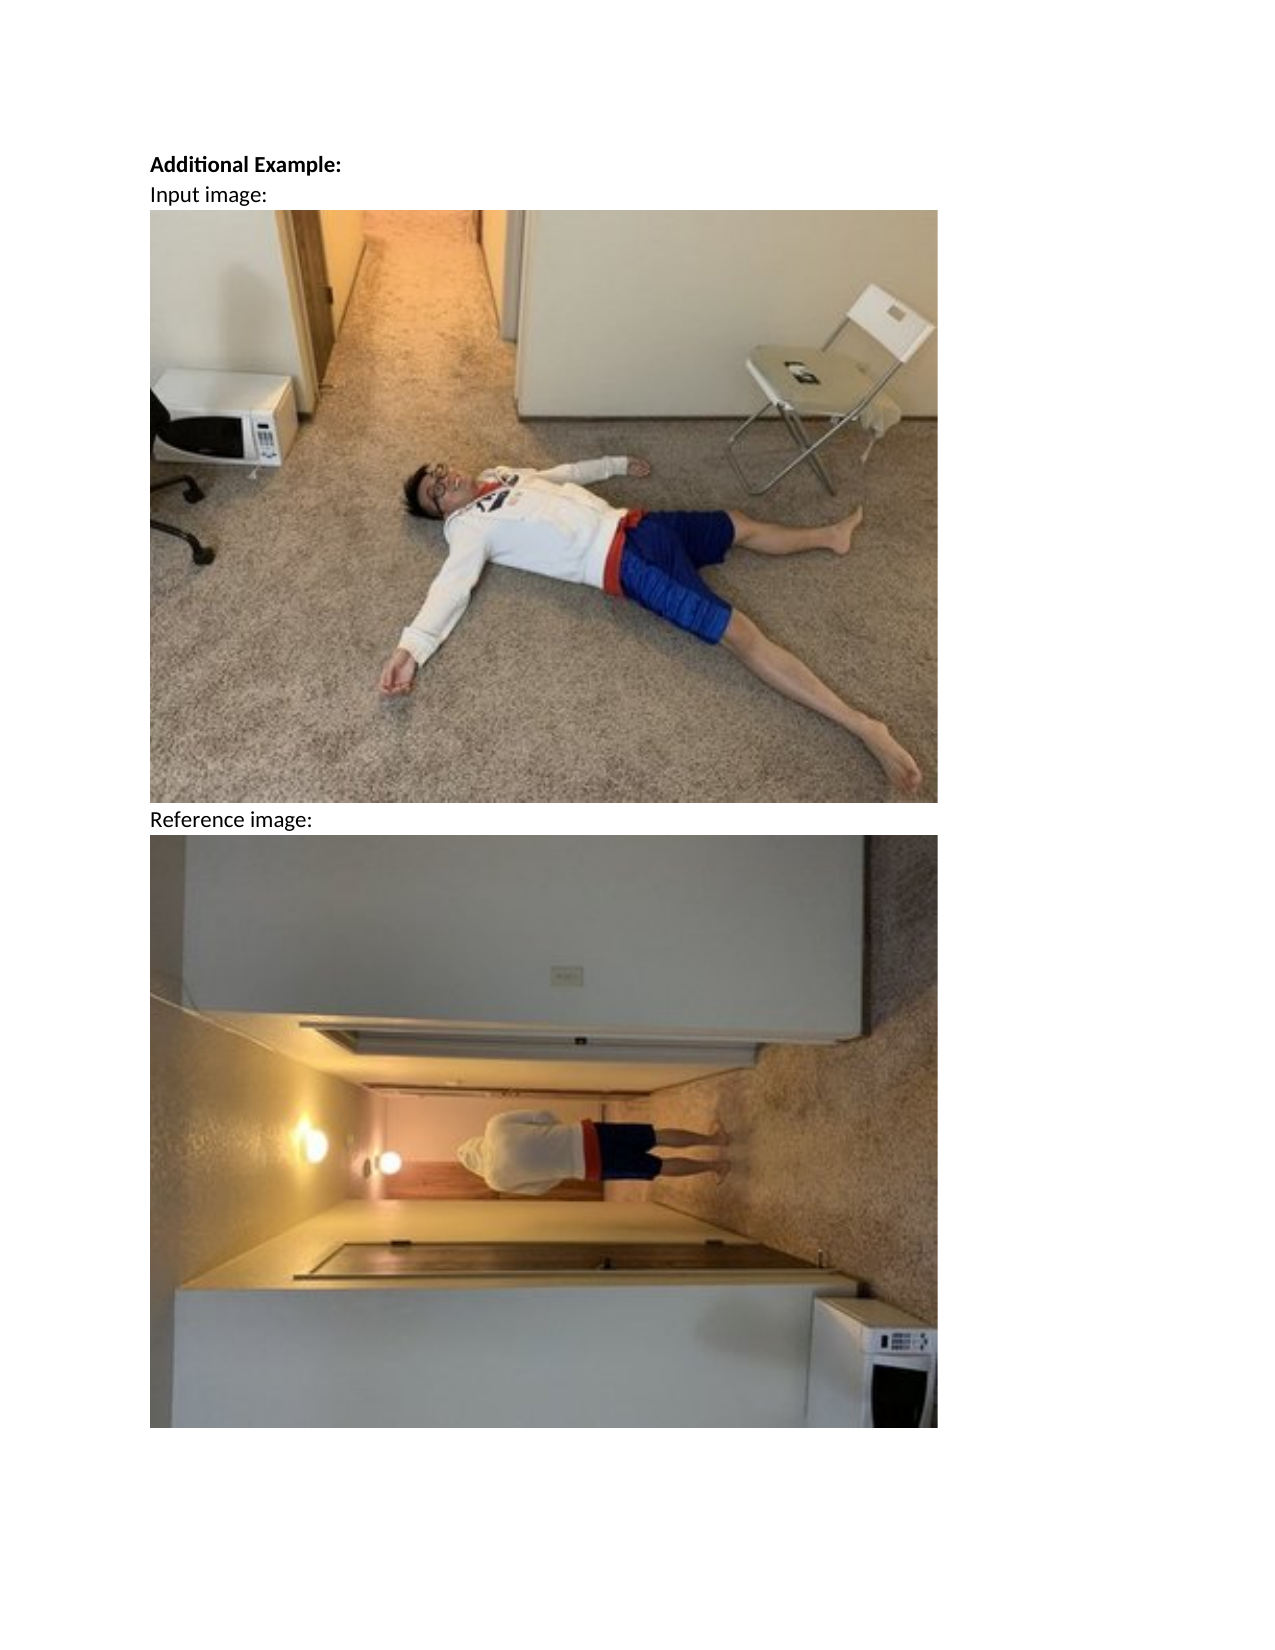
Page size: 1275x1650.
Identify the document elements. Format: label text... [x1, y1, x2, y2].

text Reference image: [150, 805, 1125, 833]
picture [150, 210, 938, 803]
text Additional Example: [150, 150, 1125, 178]
picture [150, 835, 938, 1428]
text Input image: [150, 180, 1125, 208]
